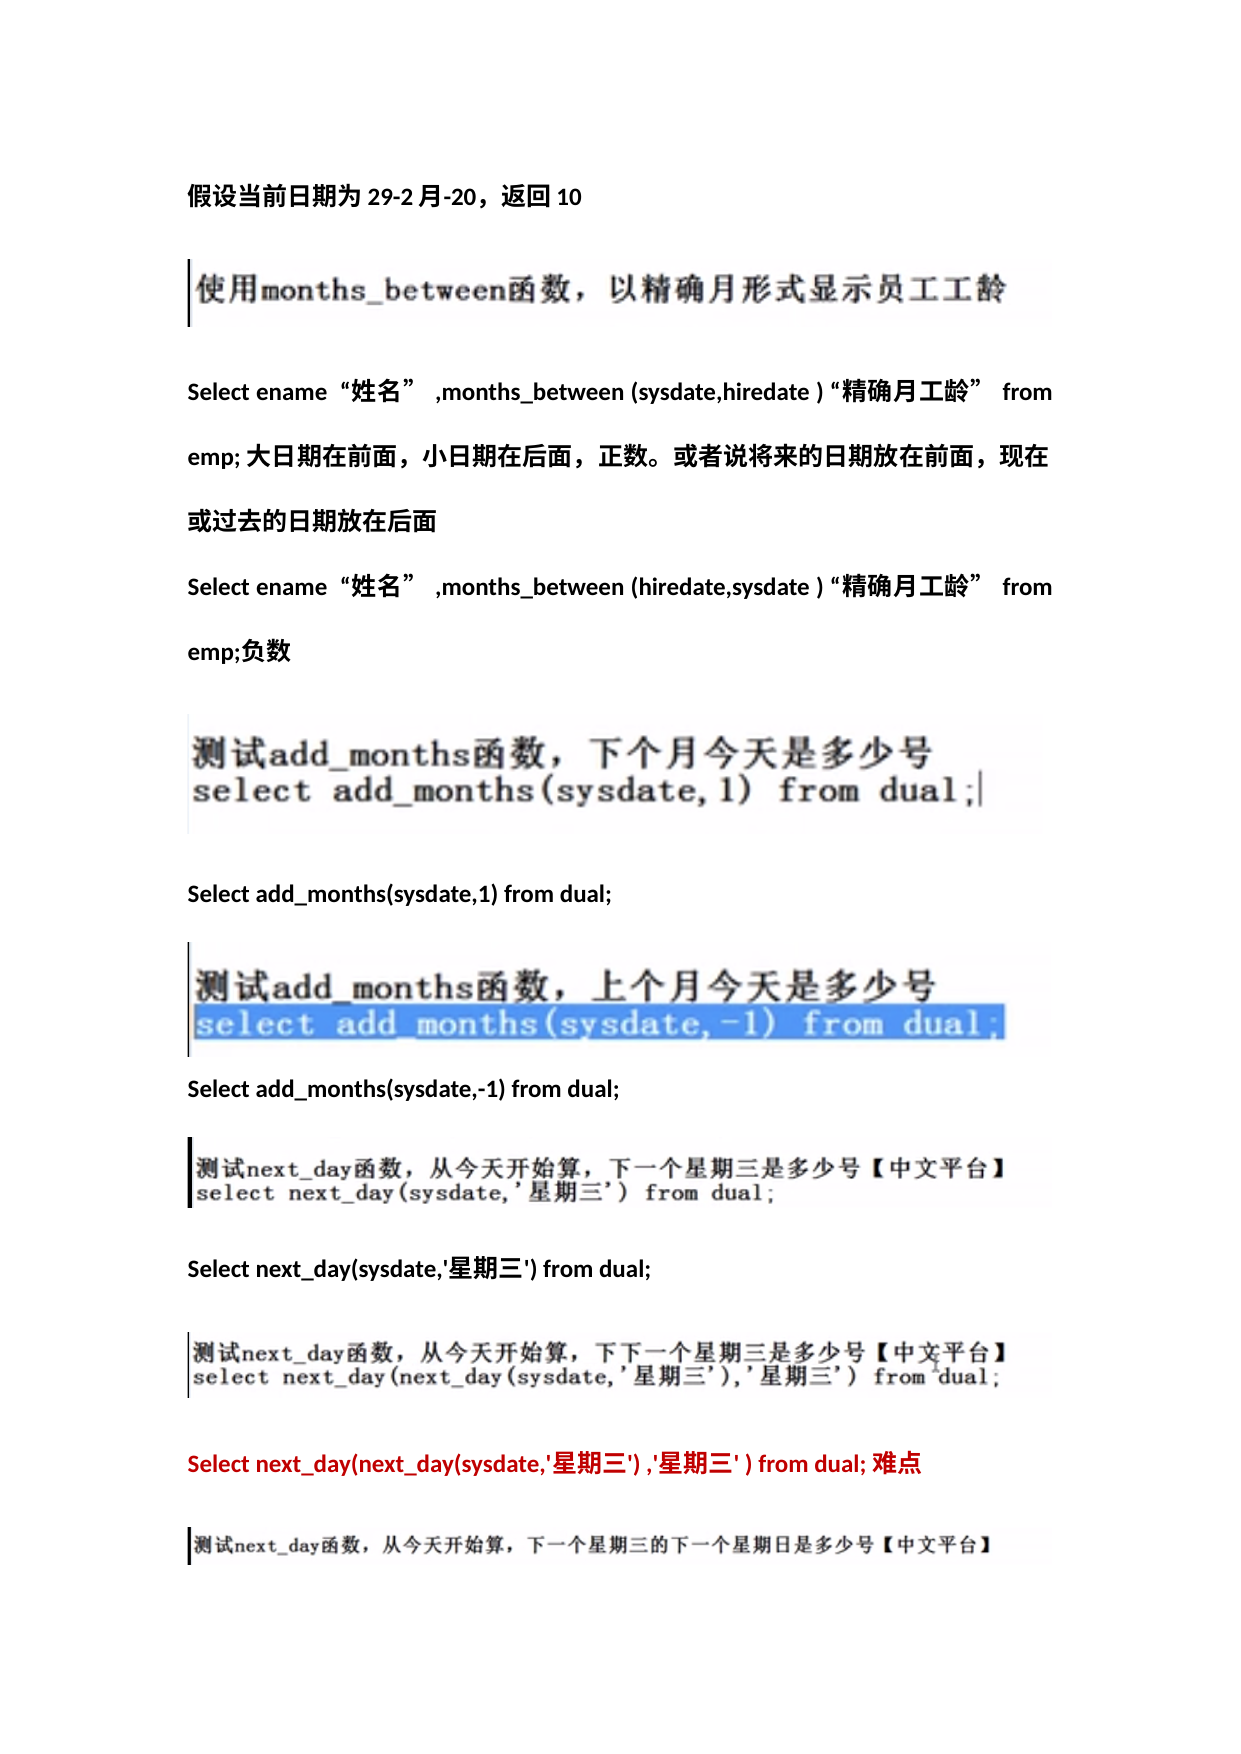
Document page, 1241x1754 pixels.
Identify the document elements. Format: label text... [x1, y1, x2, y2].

text Select next_day(sysdate,'星期三') from dual; [187, 1234, 1053, 1299]
text Select add_months(sysdate,1) from dual; [187, 877, 1053, 909]
text Select ename “姓名” ,months_between (hiredate,sysdate ) “精确月工龄” from emp;负数 [187, 552, 1053, 682]
picture [187, 1137, 1053, 1208]
picture [187, 259, 1053, 327]
text Select next_day(next_day(sysdate,'星期三') ,'星期三' ) from dual; 难点 [187, 1429, 1053, 1494]
picture [187, 714, 1043, 834]
picture [187, 942, 1052, 1057]
picture [187, 1332, 1053, 1398]
text 假设当前日期为29-2月-20，返回10 [187, 162, 1053, 227]
text Select add_months(sysdate,-1) from dual; [187, 1072, 1053, 1104]
picture [187, 1527, 1053, 1565]
text Select ename “姓名” ,months_between (sysdate,hiredate ) “精确月工龄” from emp; 大日期在前面，小日期在后面，正数。或者说将来的日期放在前面，现在或过去的日期放在后面 [187, 357, 1053, 552]
